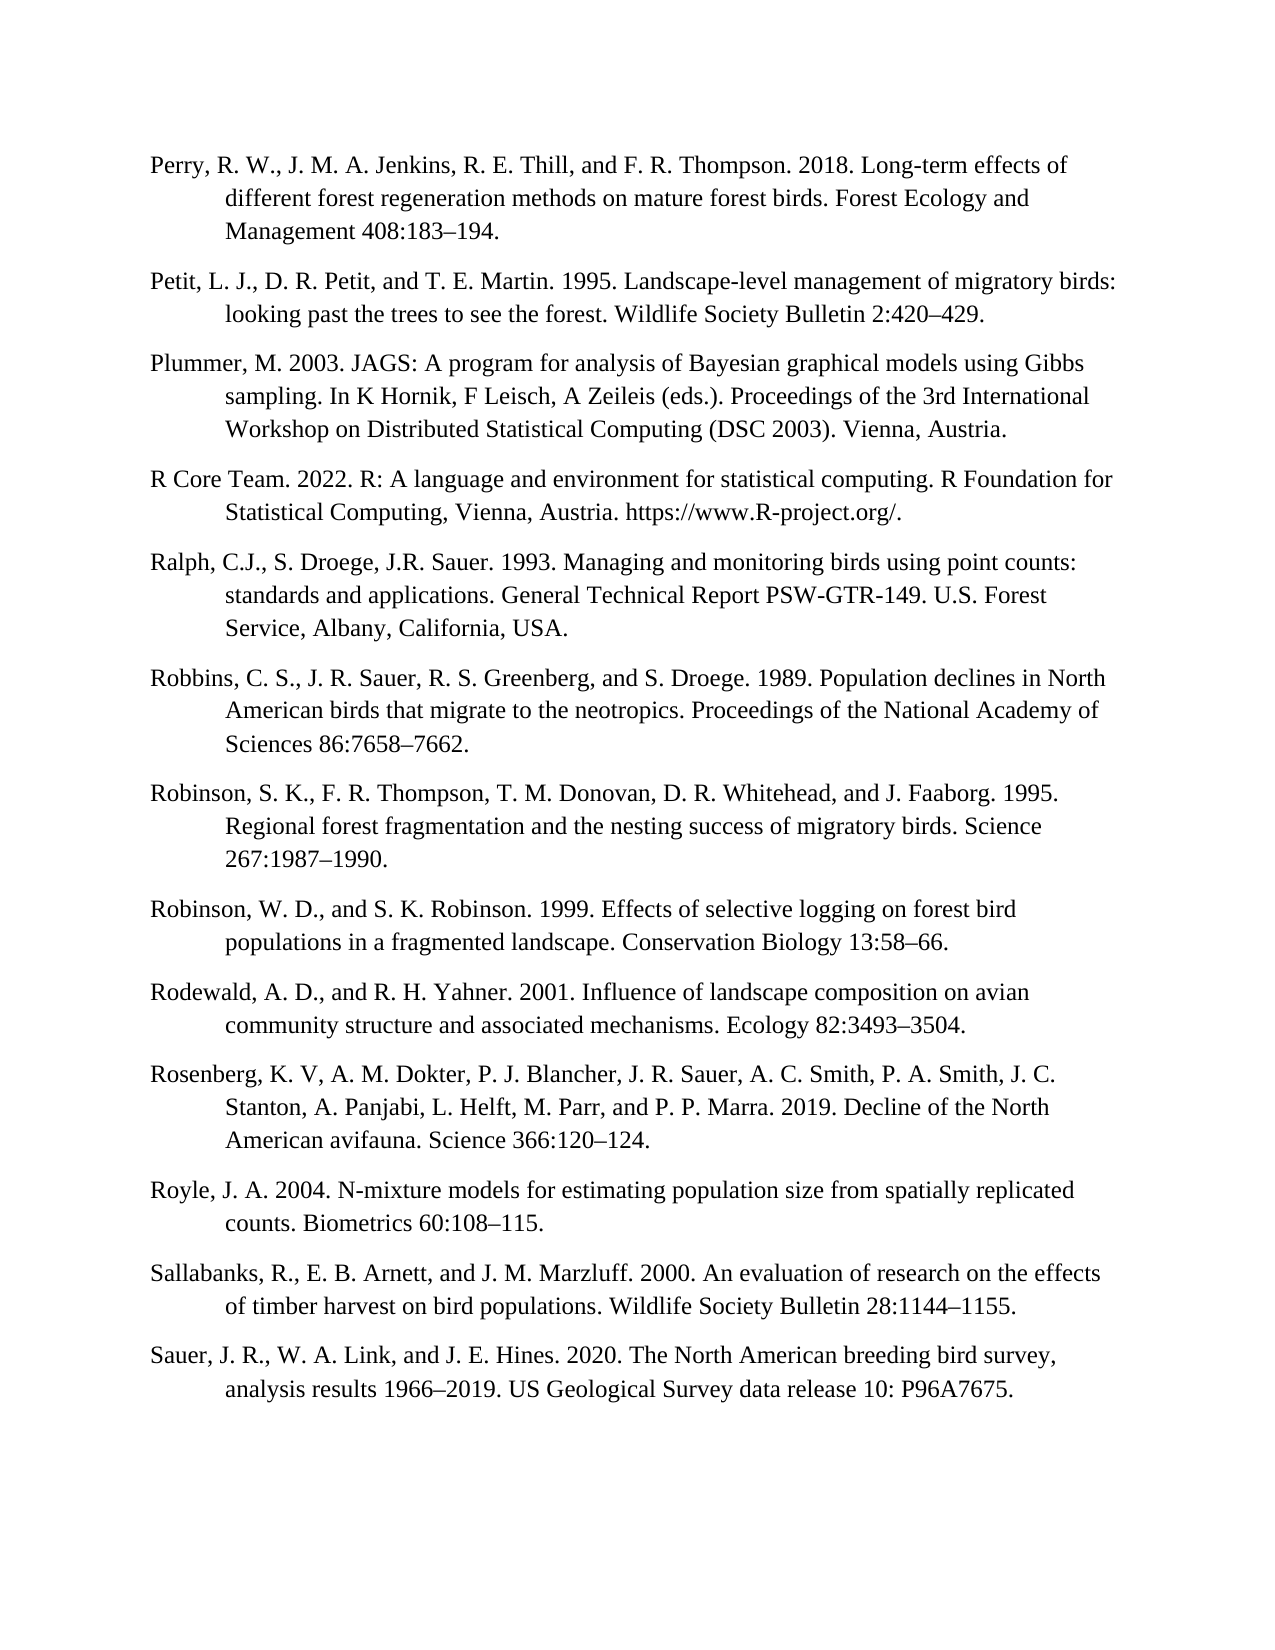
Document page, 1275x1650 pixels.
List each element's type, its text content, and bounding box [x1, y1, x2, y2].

text Robinson, W. D., and S. K. Robinson. 1999. Effects of selective logging on forest bird populations in a fragmented landscape. Conservation Biology 13:58–66. [150, 894, 1125, 956]
text Robbins, C. S., J. R. Sauer, R. S. Greenberg, and S. Droege. 1989. Population declines in North American birds that migrate to the neotropics. Proceedings of the National Academy of Sciences 86:7658–7662. [150, 663, 1125, 757]
text Robinson, S. K., F. R. Thompson, T. M. Donovan, D. R. Whitehead, and J. Faaborg. 1995. Regional forest fragmentation and the nesting success of migratory birds. Science 267:1987–1990. [150, 778, 1125, 873]
text Rodewald, A. D., and R. H. Yahner. 2001. Influence of landscape composition on avian community structure and associated mechanisms. Ecology 82:3493–3504. [150, 977, 1125, 1038]
text R Core Team. 2022. R: A language and environment for statistical computing. R Foundation for Statistical Computing, Vienna, Austria. https://www.R-project.org/. [150, 464, 1125, 526]
text Perry, R. W., J. M. A. Jenkins, R. E. Thill, and F. R. Thompson. 2018. Long-term effects of different forest regeneration methods on mature forest birds. Forest Ecology and Management 408:183–194. [150, 150, 1125, 245]
text Plummer, M. 2003. JAGS: A program for analysis of Bayesian graphical models using Gibbs sampling. In K Hornik, F Leisch, A Zeileis (eds.). Proceedings of the 3rd International Workshop on Distributed Statistical Computing (DSC 2003). Vienna, Austria. [150, 348, 1125, 443]
text Ralph, C.J., S. Droege, J.R. Sauer. 1993. Managing and monitoring birds using point counts: standards and applications. General Technical Report PSW-GTR-149. U.S. Forest Service, Albany, California, USA. [150, 547, 1125, 642]
text Rosenberg, K. V, A. M. Dokter, P. J. Blancher, J. R. Sauer, A. C. Smith, P. A. Smith, J. C. Stanton, A. Panjabi, L. Helft, M. Parr, and P. P. Marra. 2019. Decline of the North American avifauna. Science 366:120–124. [150, 1059, 1125, 1154]
text Royle, J. A. 2004. N-mixture models for estimating population size from spatially replicated counts. Biometrics 60:108–115. [150, 1175, 1125, 1237]
text Sauer, J. R., W. A. Link, and J. E. Hines. 2020. The North American breeding bird survey, analysis results 1966–2019. US Geological Survey data release 10: P96A7675. [150, 1341, 1125, 1402]
text Sallabanks, R., E. B. Arnett, and J. M. Marzluff. 2000. An evaluation of research on the effects of timber harvest on bird populations. Wildlife Society Bulletin 28:1144–1155. [150, 1258, 1125, 1320]
text Petit, L. J., D. R. Petit, and T. E. Martin. 1995. Landscape-level management of migratory birds: looking past the trees to see the forest. Wildlife Society Bulletin 2:420–429. [150, 266, 1125, 327]
